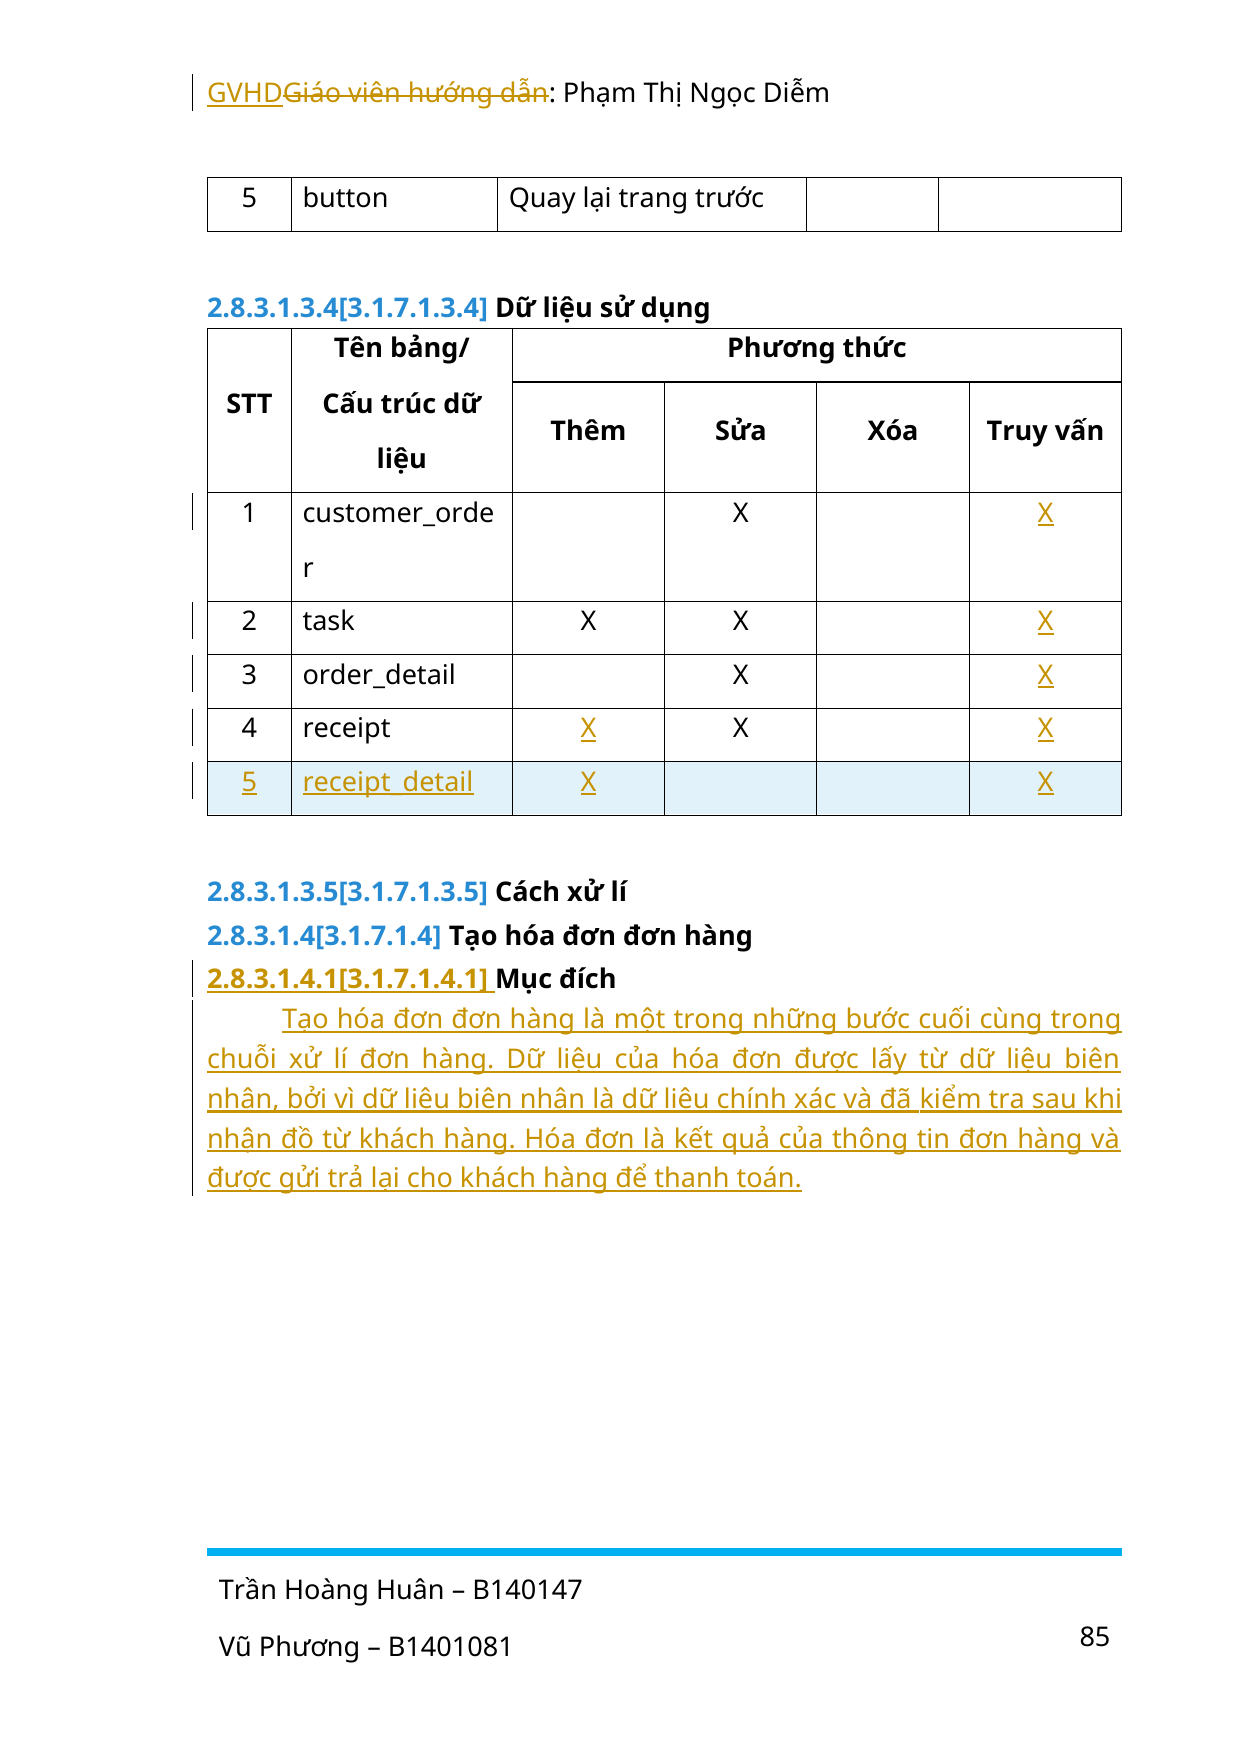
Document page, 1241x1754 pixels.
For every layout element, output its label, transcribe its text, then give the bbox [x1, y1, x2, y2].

table_cell [970, 655, 1121, 708]
subtitle Cách xử lí [207, 872, 1122, 909]
table_cell [807, 178, 938, 231]
subtitle Tạo hóa đơn đơn hàng [207, 916, 1122, 953]
table_header STT [208, 329, 291, 492]
subtitle Mục đích [207, 960, 1122, 997]
table_cell [817, 655, 969, 708]
table_cell Xóa [817, 383, 969, 492]
table_cell [817, 709, 969, 761]
table_cell Truy vấn [970, 383, 1121, 492]
table_cell Sửa [665, 383, 816, 492]
table_cell [513, 655, 664, 708]
table_cell task [292, 602, 512, 654]
table_header Tên bảng/ Cấu trúc dữ liệu [292, 329, 512, 492]
table_cell Thêm [513, 383, 664, 492]
table_cell receipt [292, 709, 512, 761]
table_cell button [292, 178, 497, 231]
table_cell 5 [208, 178, 291, 231]
table_cell [970, 602, 1121, 654]
table_cell [817, 602, 969, 654]
table_cell [513, 493, 664, 601]
table_cell customer_order [292, 493, 512, 601]
table_cell 3 [208, 655, 291, 708]
table_cell X [665, 655, 816, 708]
table_cell 4 [208, 709, 291, 761]
table_cell Quay lại trang trước [498, 178, 806, 231]
table_cell 2 [208, 602, 291, 654]
table_cell 1 [208, 493, 291, 601]
table_cell X [665, 493, 816, 601]
table_header Phương thức [513, 329, 1121, 381]
table_cell [970, 709, 1121, 761]
table_cell X [665, 602, 816, 654]
table_cell [939, 178, 1121, 231]
table_cell X [665, 709, 816, 761]
table_cell [817, 493, 969, 601]
subtitle Dữ liệu sử dụng [207, 288, 1122, 325]
table_cell order_detail [292, 655, 512, 708]
table_cell X [513, 602, 664, 654]
table_cell [970, 493, 1121, 601]
table_cell [513, 709, 664, 761]
